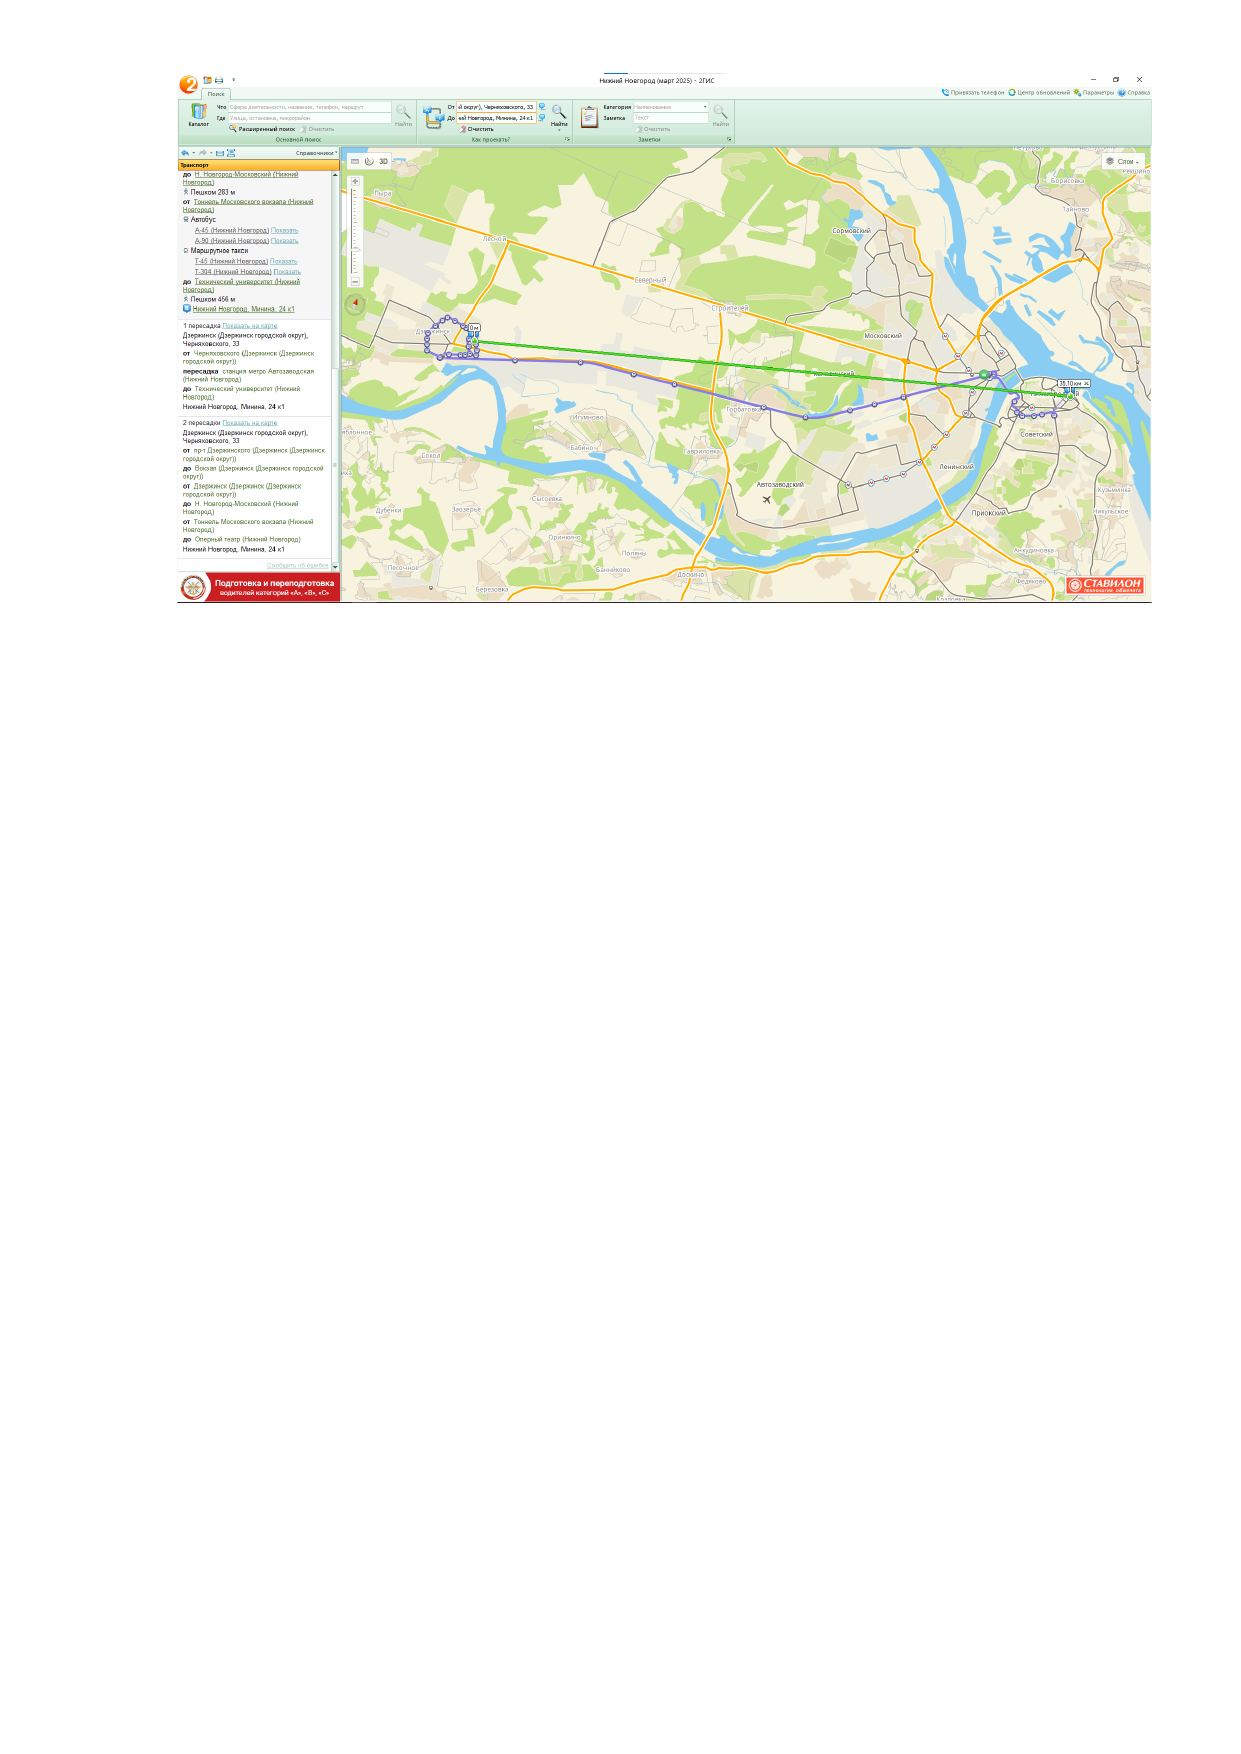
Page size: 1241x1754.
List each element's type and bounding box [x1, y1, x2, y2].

picture [177, 73, 1152, 603]
